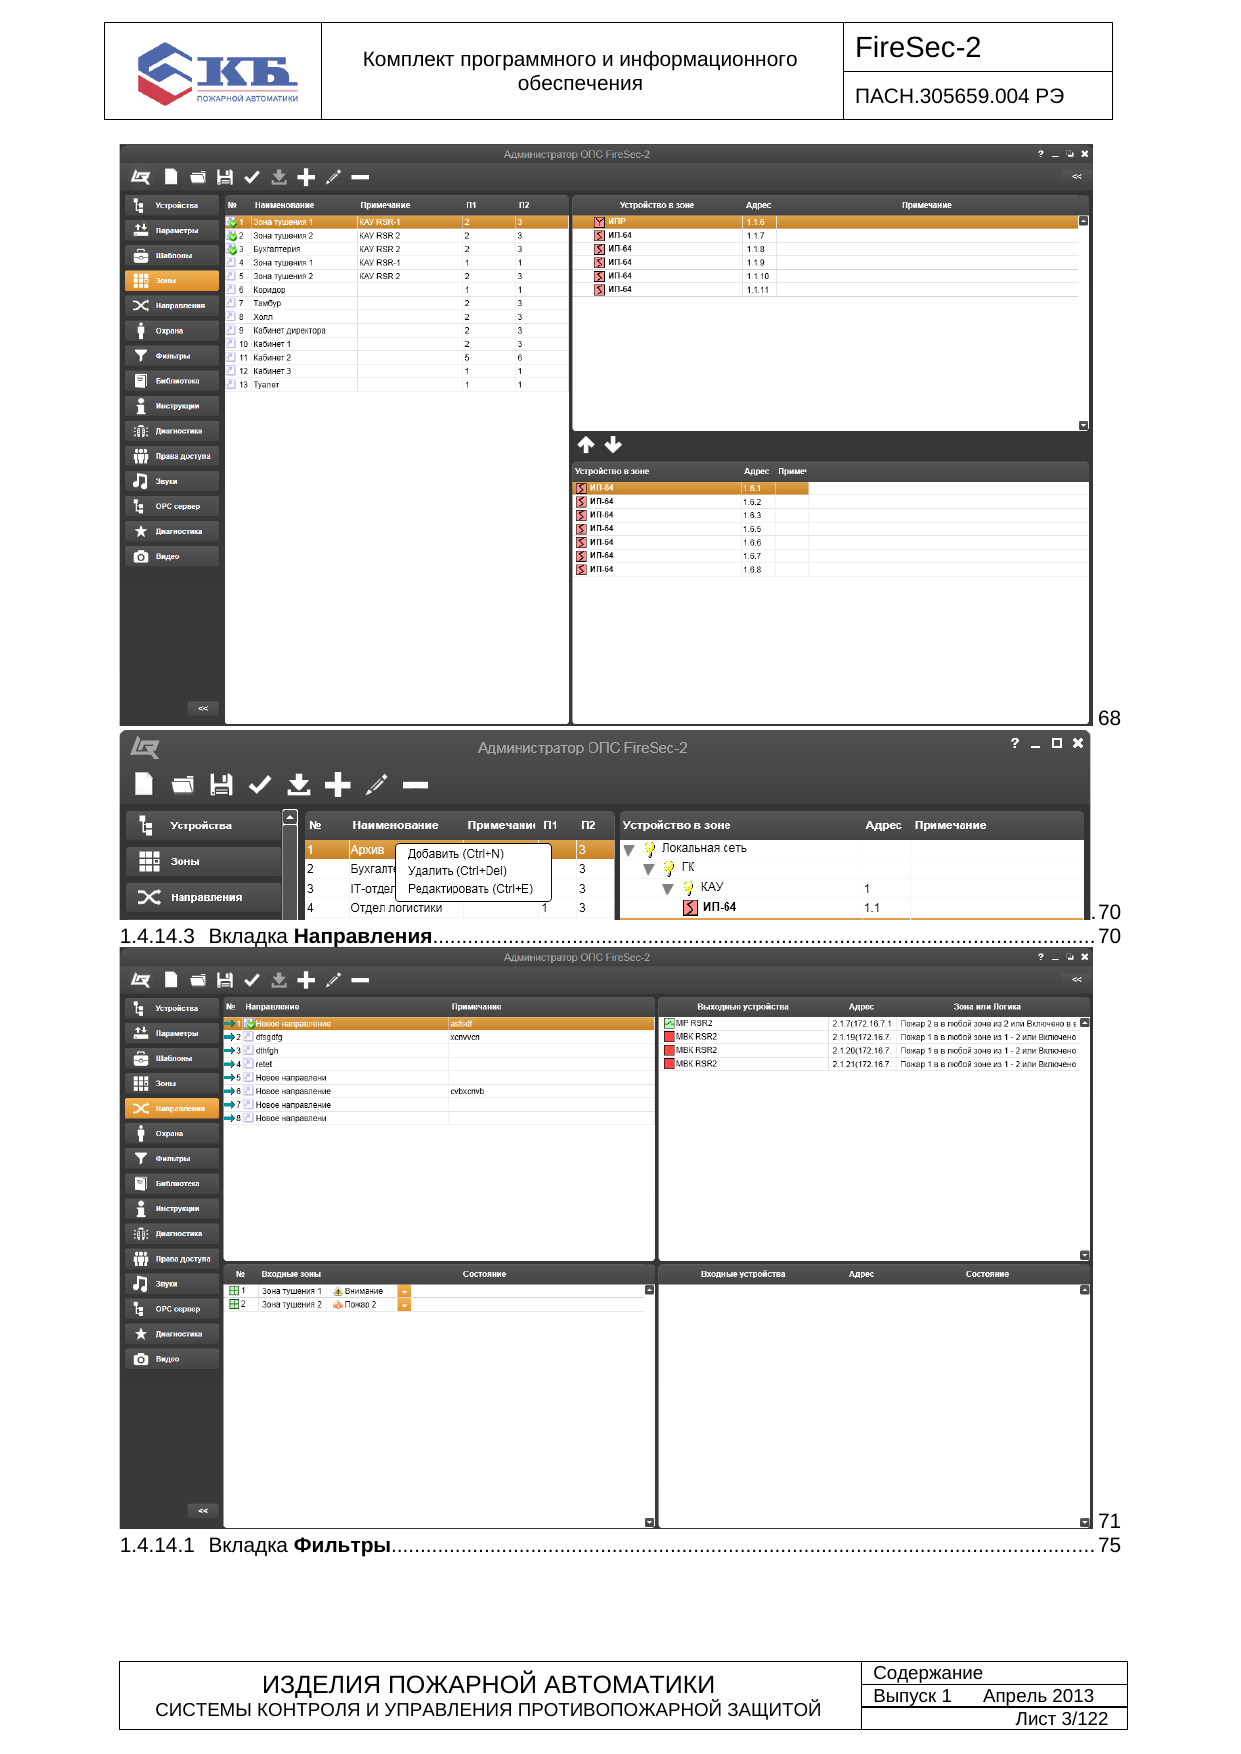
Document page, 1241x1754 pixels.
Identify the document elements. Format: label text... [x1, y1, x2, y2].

picture [134, 34, 312, 115]
picture [119, 947, 1093, 1529]
picture [119, 730, 1091, 920]
text 1.4.14.1 Вкладка Фильтры 75 [119, 1533, 1122, 1557]
picture [119, 144, 1093, 726]
text 1.4.14.3 Вкладка Направления 70 [119, 924, 1122, 948]
